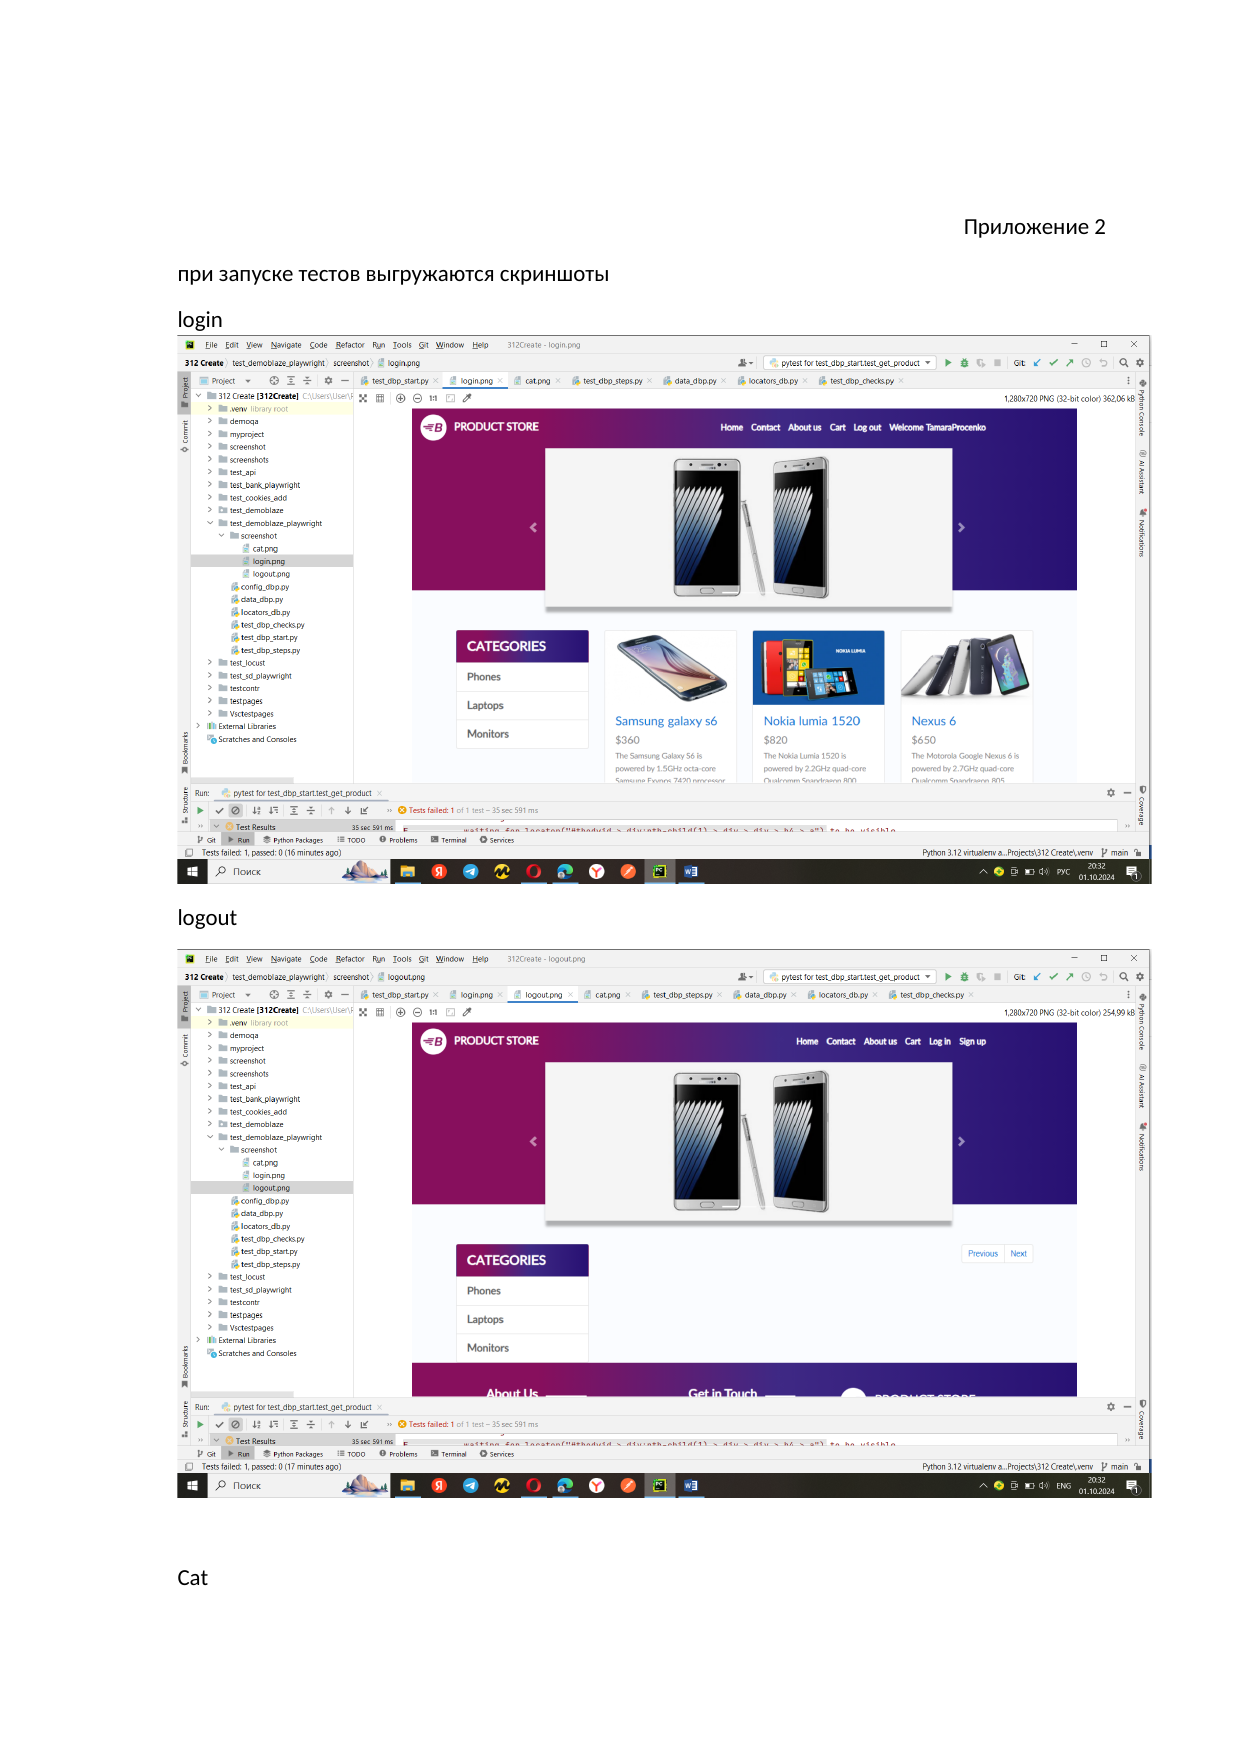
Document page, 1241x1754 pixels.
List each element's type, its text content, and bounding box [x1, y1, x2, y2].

text login [177, 306, 1152, 335]
picture [177, 335, 1152, 884]
text Cat [177, 1563, 1152, 1592]
text при запуске тестов выгружаются скриншоты [177, 259, 1152, 287]
picture [177, 949, 1152, 1498]
text Приложение 2 [177, 212, 1152, 240]
text logout [177, 903, 1152, 931]
